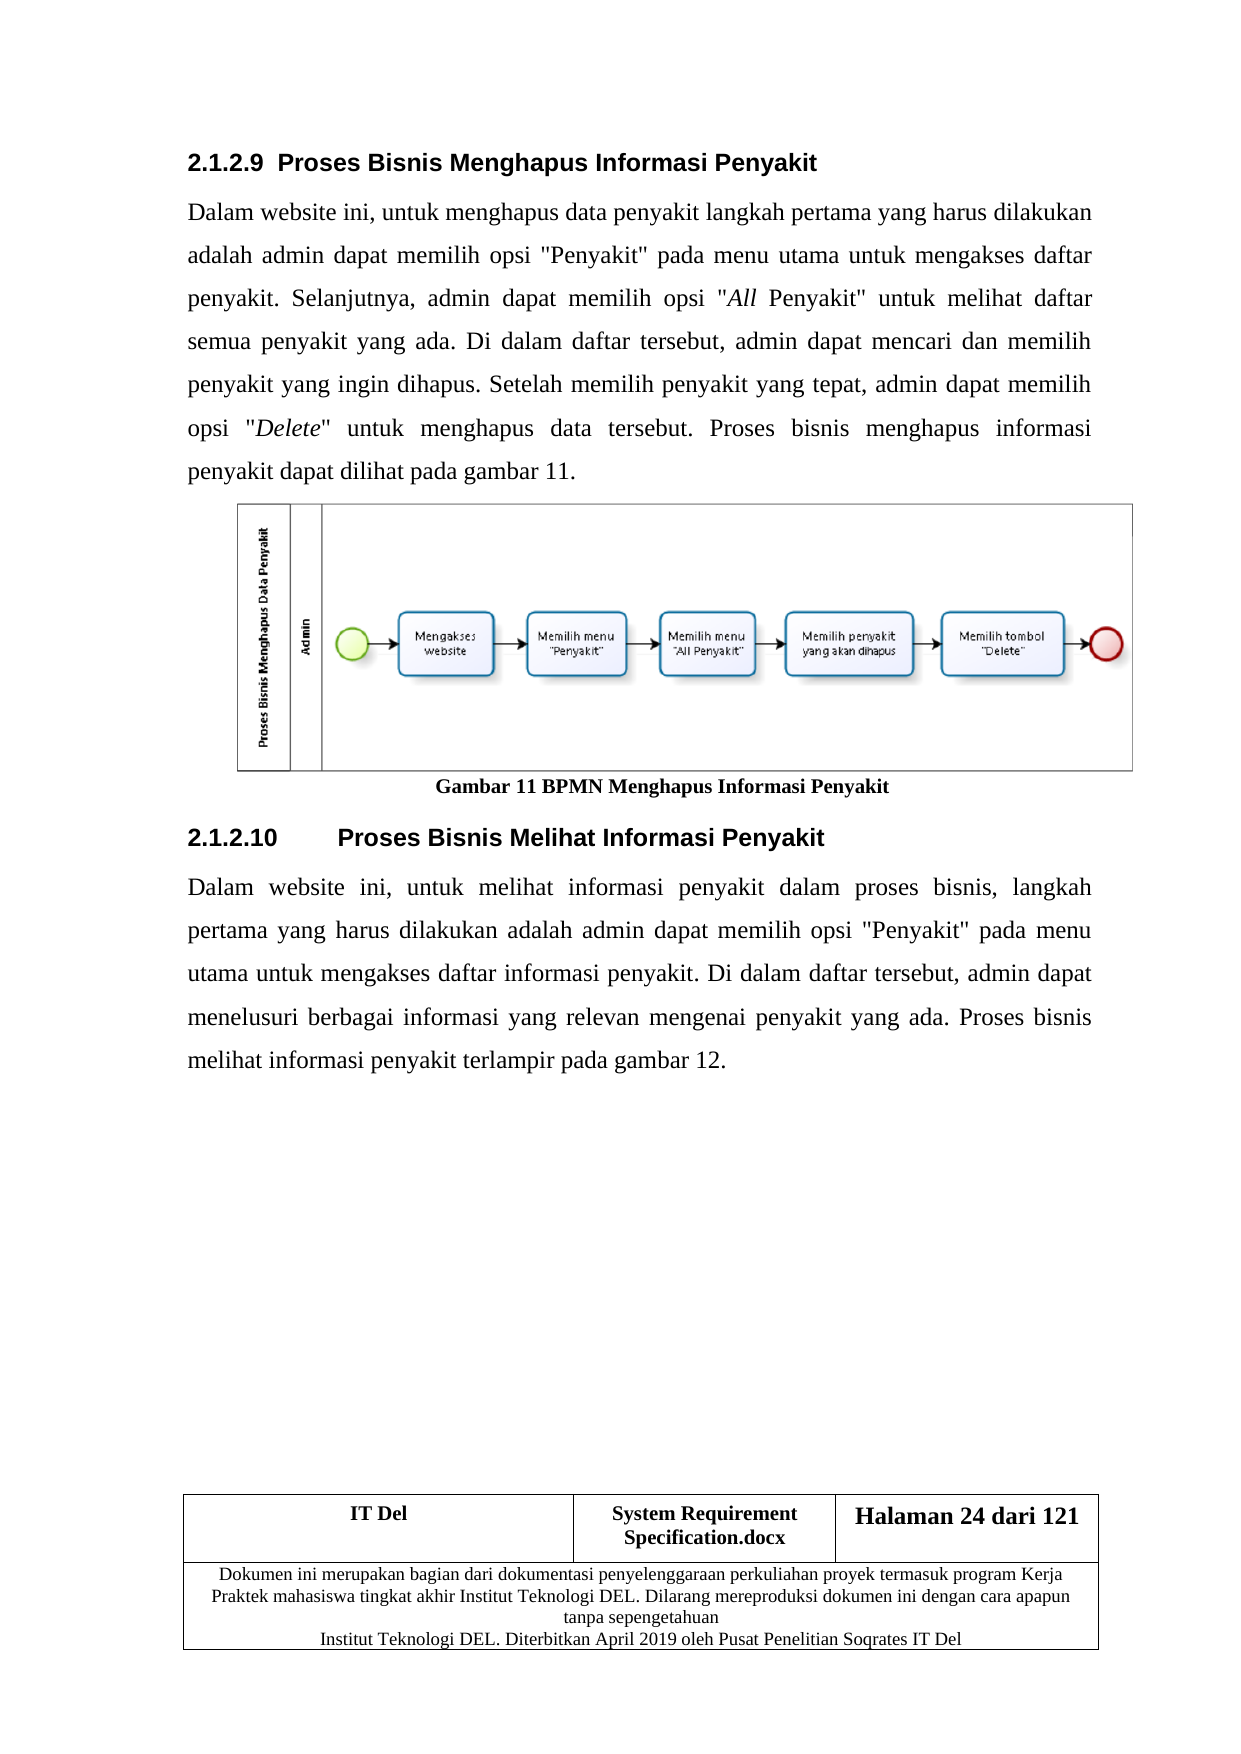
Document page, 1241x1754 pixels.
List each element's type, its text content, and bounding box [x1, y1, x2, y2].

picture [232, 498, 1138, 774]
text Gambar 11 BPMN Menghapus Informasi Penyakit [232, 774, 1092, 798]
subtitle Proses Bisnis Melihat Informasi Penyakit [187, 823, 1092, 852]
text Dalam website ini, untuk melihat informasi penyakit dalam proses bisnis, langkah pertama yang harus dilakukan adalah admin dapat memilih opsi "Penyakit" pada menu utama untuk mengakses daftar informasi penyakit. Di dalam daftar tersebut, admin dapat menelusuri berbagai informasi yang relevan mengenai penyakit yang ada. Proses bisnis melihat informasi penyakit terlampir pada gambar 12. [187, 872, 1092, 1073]
text Dalam website ini, untuk menghapus data penyakit langkah pertama yang harus dilakukan adalah admin dapat memilih opsi "Penyakit" pada menu utama untuk mengakses daftar penyakit. Selanjutnya, admin dapat memilih opsi "All Penyakit" untuk melihat daftar semua penyakit yang ada. Di dalam daftar tersebut, admin dapat mencari dan memilih penyakit yang ingin dihapus. Setelah memilih penyakit yang tepat, admin dapat memilih opsi "Delete" untuk menghapus data tersebut. Proses bisnis menghapus informasi penyakit dapat dilihat pada gambar 11. [187, 197, 1092, 484]
subtitle Proses Bisnis Menghapus Informasi Penyakit [187, 148, 1092, 176]
